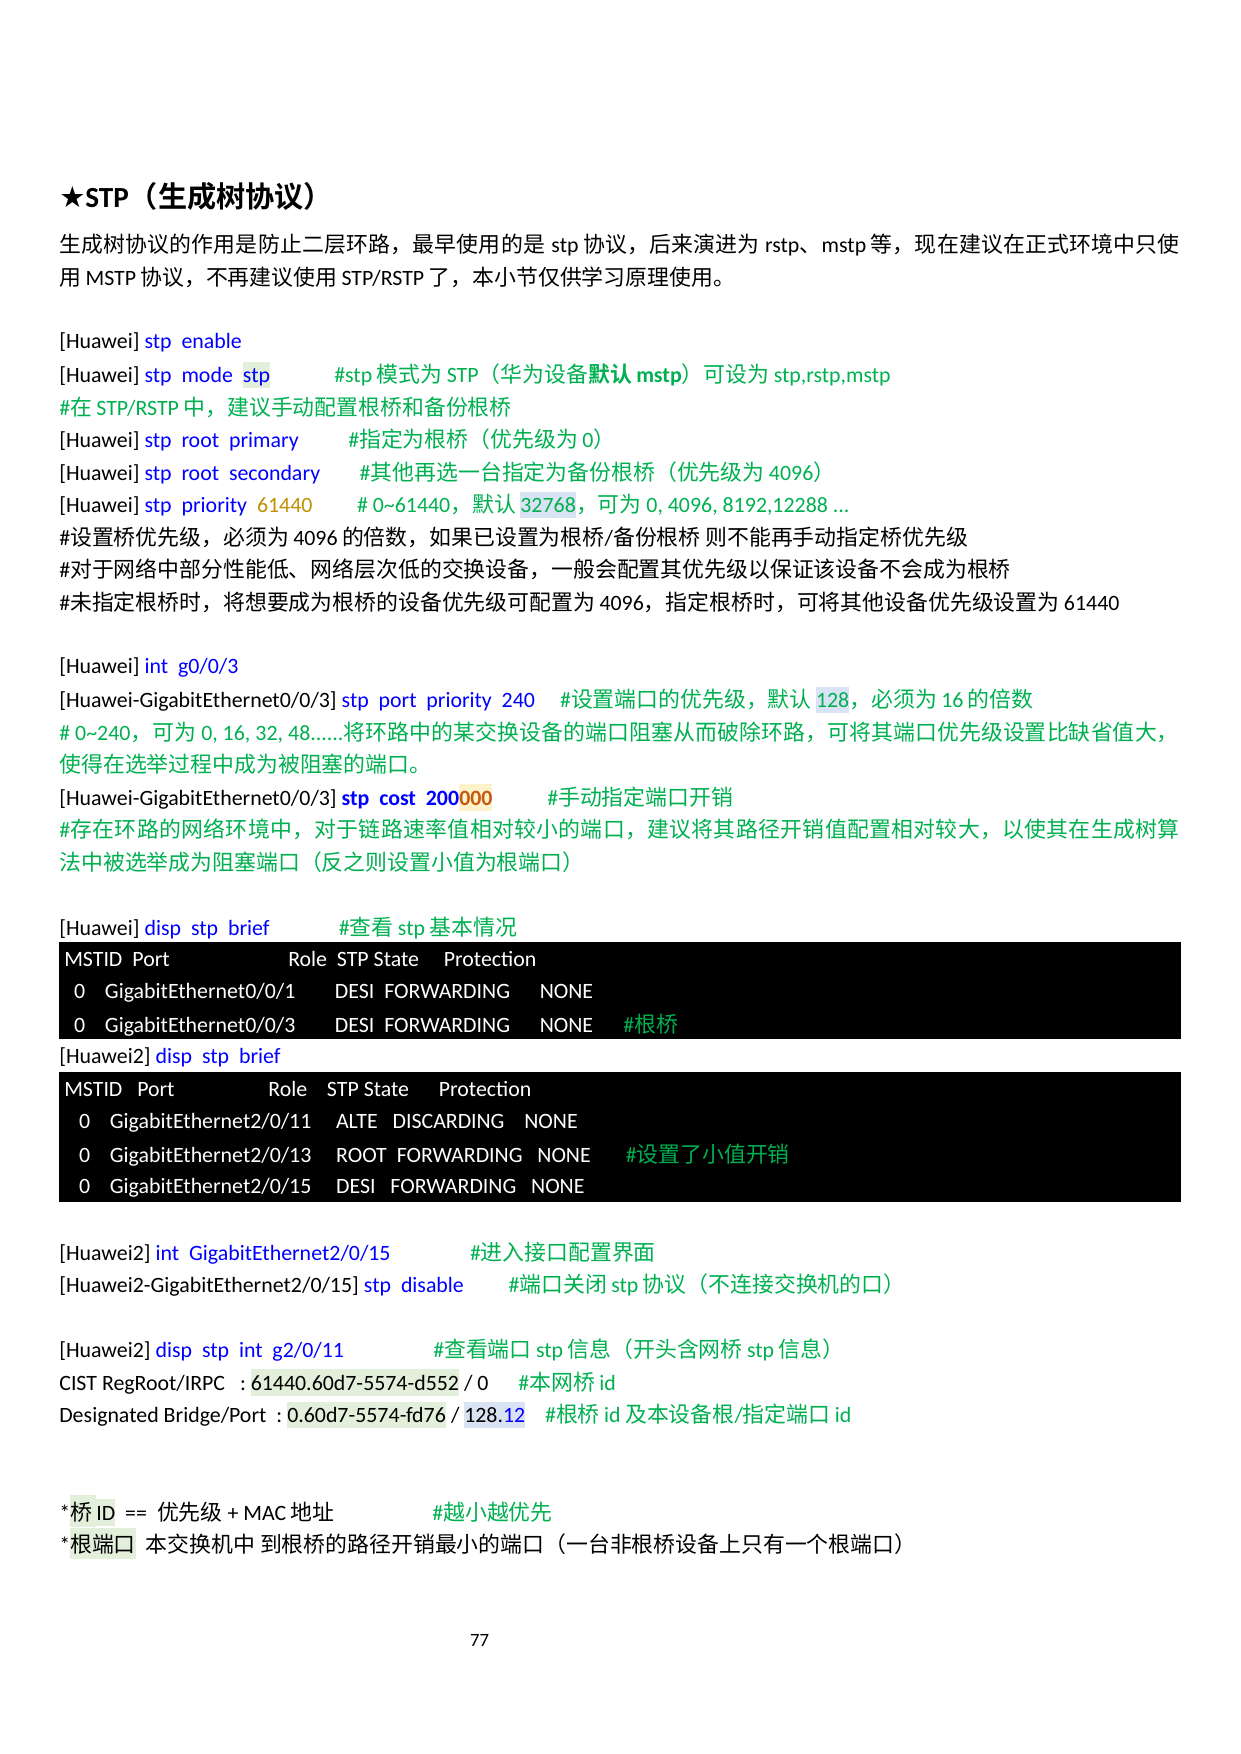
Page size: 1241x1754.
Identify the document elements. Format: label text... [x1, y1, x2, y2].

text [Huawei2] disp stp brief [59, 1039, 1181, 1072]
text #对于网络中部分性能低、网络层次低的交换设备，一般会配置其优先级以保证该设备不会成为根桥 [59, 552, 1181, 584]
text [Huawei] stp enable [59, 324, 1181, 357]
text [Huawei] int g0/0/3 [59, 649, 1181, 682]
text [Huawei] stp priority 61440 # 0~61440，默认32768，可为 0, 4096, 8192,12288 ... [59, 487, 1181, 519]
text #未指定根桥时，将想要成为根桥的设备优先级可配置为4096，指定根桥时，可将其他设备优先级设置为61440 [59, 584, 1181, 617]
text [Huawei] stp mode stp #stp模式为STP（华为设备默认mstp）可设为stp,rstp,mstp [59, 357, 1181, 389]
text 0 GigabitEthernet0/0/3 DESI FORWARDING NONE #根桥 [59, 1007, 1181, 1039]
text Designated Bridge/Port : 0.60d7-5574-fd76 / 128.12 #根桥id及本设备根/指定端口id [59, 1397, 1181, 1429]
text MSTID Port Role STP State Protection [59, 1072, 1181, 1104]
text *桥ID == 优先级 + MAC地址 #越小越优先 [59, 1494, 1181, 1527]
text 生成树协议的作用是防止二层环路，最早使用的是stp协议，后来演进为rstp、mstp等，现在建议在正式环境中只使用MSTP协议，不再建议使用STP/RSTP了，本小节仅供学习原理使用。 [59, 227, 1181, 292]
text #存在环路的网络环境中，对于链路速率值相对较小的端口，建议将其路径开销值配置相对较大，以使其在生成树算法中被选举成为阻塞端口（反之则设置小值为根端口） [59, 812, 1181, 877]
text [Huawei-GigabitEthernet0/0/3] stp cost 200000 #手动指定端口开销 [59, 779, 1181, 812]
text MSTID Port Role STP State Protection [59, 942, 1181, 974]
text [Huawei] stp root secondary #其他再选一台指定为备份根桥（优先级为4096） [59, 454, 1181, 487]
text [Huawei] disp stp brief #查看stp基本情况 [59, 909, 1181, 942]
text ★STP（生成树协议） [59, 162, 1181, 227]
text 0 GigabitEthernet2/0/15 DESI FORWARDING NONE [59, 1169, 1181, 1202]
text #在STP/RSTP中，建议手动配置根桥和备份根桥 [59, 389, 1181, 422]
text # 0~240，可为0, 16, 32, 48......将环路中的某交换设备的端口阻塞从而破除环路，可将其端口优先级设置比缺省值大，使得在选举过程中成为被阻塞的端口。 [59, 714, 1181, 779]
text CIST RegRoot/IRPC : 61440.60d7-5574-d552 / 0 #本网桥id [59, 1364, 1181, 1397]
text #设置桥优先级，必须为4096的倍数，如果已设置为根桥/备份根桥 则不能再手动指定桥优先级 [59, 519, 1181, 552]
text [Huawei2-GigabitEthernet2/0/15] stp disable #端口关闭stp协议（不连接交换机的口） [59, 1267, 1181, 1299]
text 0 GigabitEthernet0/0/1 DESI FORWARDING NONE [59, 974, 1181, 1007]
text 0 GigabitEthernet2/0/13 ROOT FORWARDING NONE #设置了小值开销 [59, 1137, 1181, 1169]
text [Huawei2] disp stp int g2/0/11 #查看端口stp信息（开头含网桥stp信息） [59, 1332, 1181, 1364]
text *根端口 本交换机中 到根桥的路径开销最小的端口（一台非根桥设备上只有一个根端口） [59, 1527, 1181, 1559]
text [Huawei-GigabitEthernet0/0/3] stp port priority 240 #设置端口的优先级，默认128，必须为16的倍数 [59, 682, 1181, 714]
text [Huawei] stp root primary #指定为根桥（优先级为0） [59, 422, 1181, 454]
text 0 GigabitEthernet2/0/11 ALTE DISCARDING NONE [59, 1104, 1181, 1137]
text [Huawei2] int GigabitEthernet2/0/15 #进入接口配置界面 [59, 1234, 1181, 1267]
